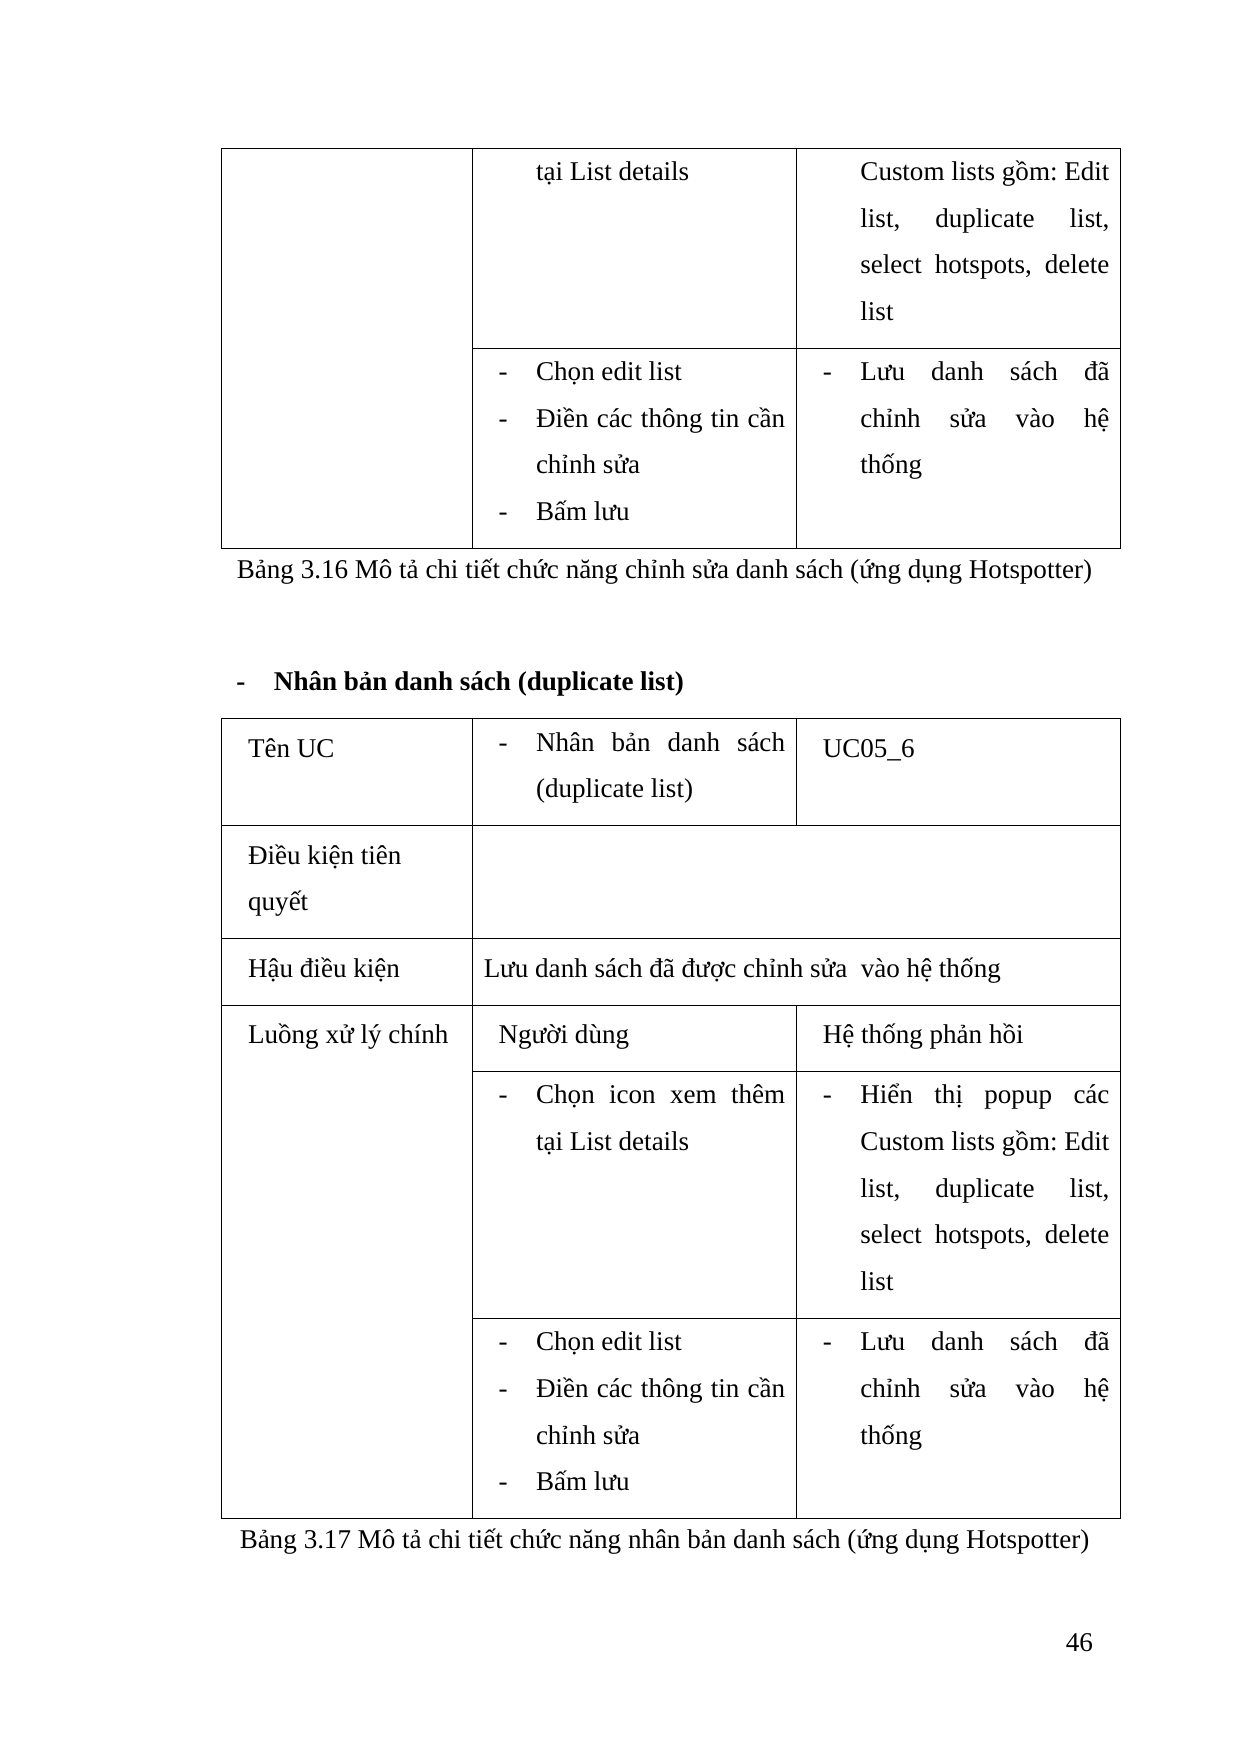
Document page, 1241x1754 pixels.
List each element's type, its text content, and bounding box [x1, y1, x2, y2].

table_cell Hệ thống phản hồi [797, 1006, 1120, 1071]
table_cell Chọn icon xem thêm tại List details [473, 1072, 796, 1318]
table_header Nhân bản danh sách (duplicate list) [473, 719, 796, 825]
table_cell Chọn edit list Điền các thông tin cần chỉnh sửa Bấm lưu [473, 1319, 796, 1518]
table_header Tên UC [222, 719, 472, 825]
table_cell Luồng xử lý chính [222, 1006, 472, 1518]
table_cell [473, 149, 796, 348]
list Nhân bản danh sách (duplicate list) [236, 665, 1092, 697]
table_cell Lưu danh sách đã được chỉnh sửa vào hệ thống [473, 939, 1120, 1005]
table_cell Lưu danh sách đã chỉnh sửa vào hệ thống [797, 349, 1120, 548]
table_cell Chọn edit list Điền các thông tin cần chỉnh sửa Bấm lưu [473, 349, 796, 548]
table_cell Hiển thị popup các Custom lists gồm: Edit list, duplicate list, select hotspots, delete list [797, 1072, 1120, 1318]
table_cell Người dùng [473, 1006, 796, 1071]
table_cell [473, 826, 1120, 938]
table_cell Điều kiện tiên quyết [222, 826, 472, 938]
text Bảng 3.17 Mô tả chi tiết chức năng nhân bản danh sách (ứng dụng Hotspotter) [236, 1523, 1092, 1555]
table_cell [797, 149, 1120, 348]
text Bảng 3.16 Mô tả chi tiết chức năng chỉnh sửa danh sách (ứng dụng Hotspotter) [236, 553, 1092, 584]
table_cell Lưu danh sách đã chỉnh sửa vào hệ thống [797, 1319, 1120, 1518]
table_header UC05_6 [797, 719, 1120, 825]
table_cell Hậu điều kiện [222, 939, 472, 1005]
